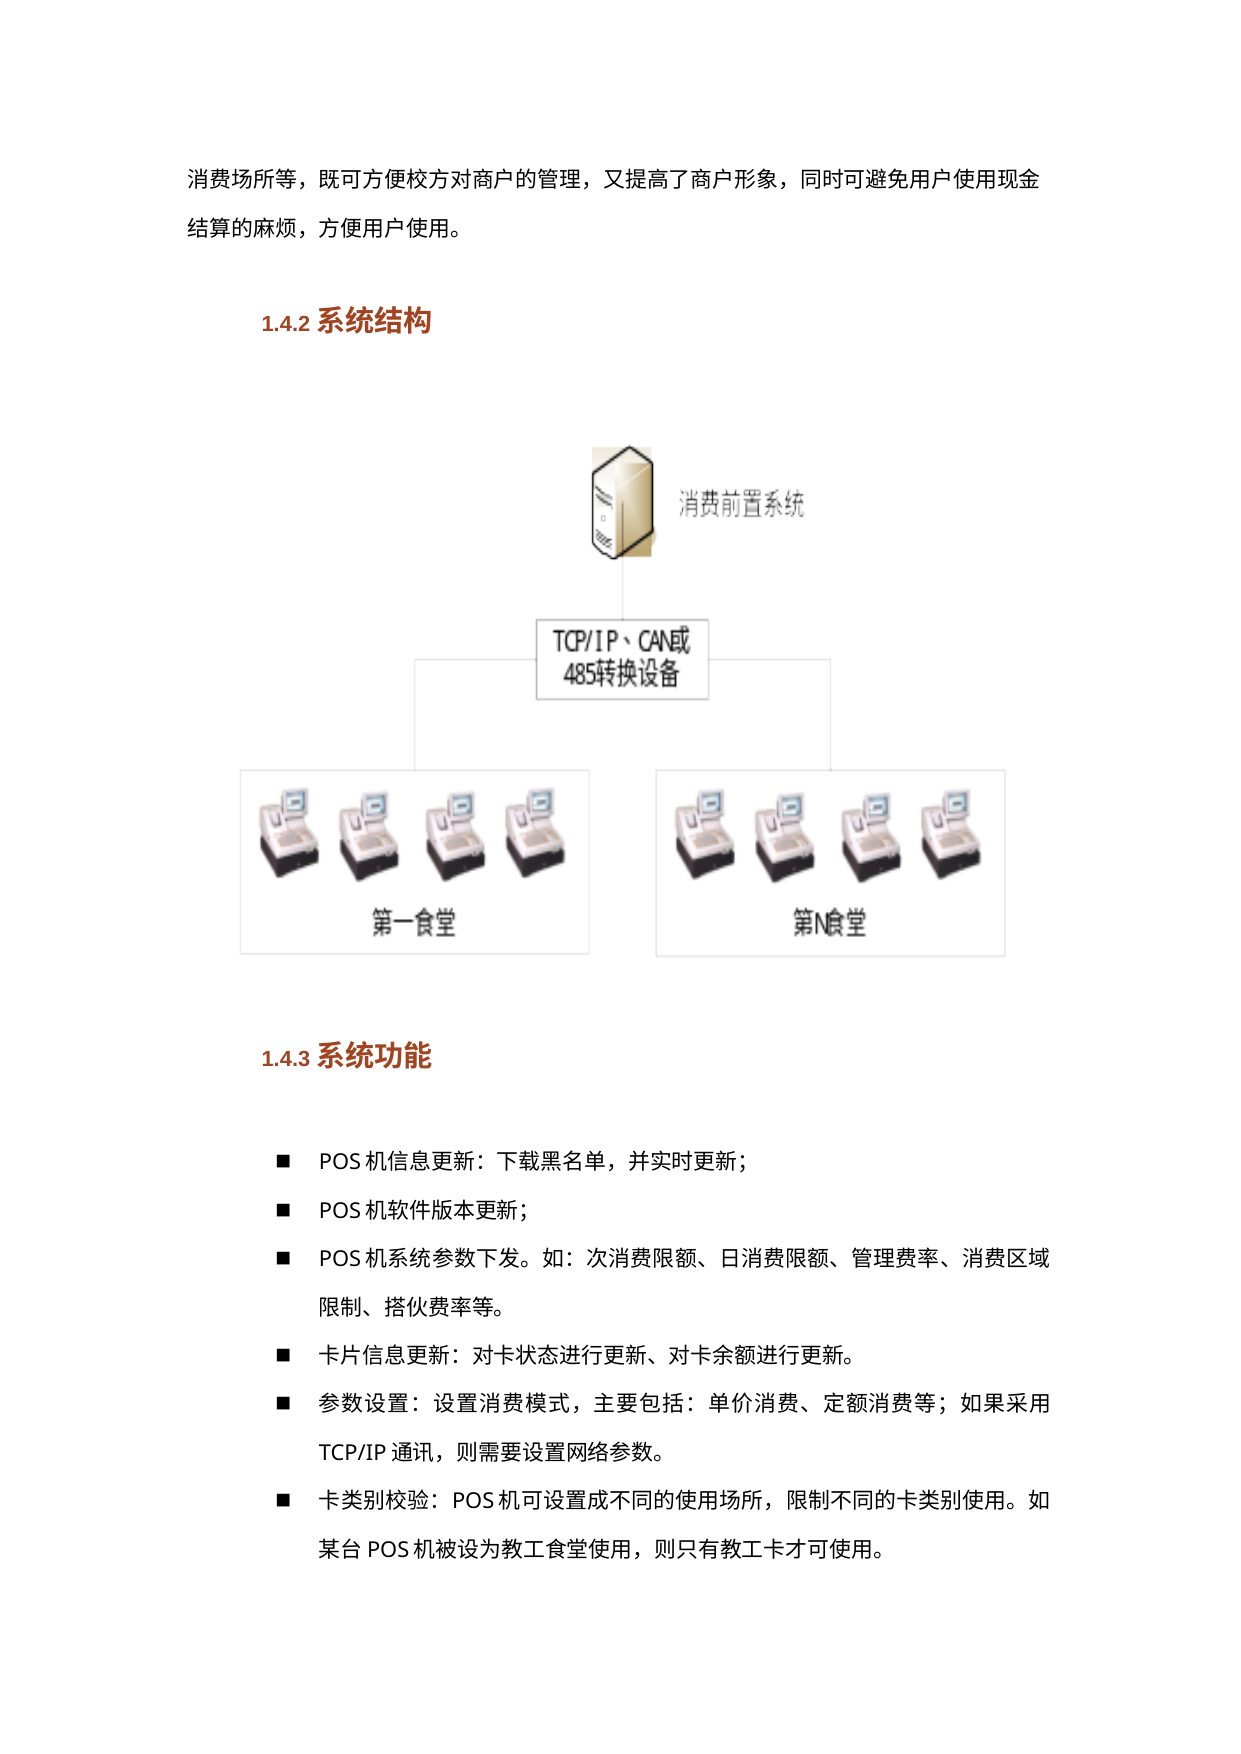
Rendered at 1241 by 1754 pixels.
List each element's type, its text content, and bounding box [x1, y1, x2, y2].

list POS机信息更新：下载黑名单，并实时更新； [275, 1144, 1053, 1177]
list 卡类别校验：POS机可设置成不同的使用场所，限制不同的卡类别使用。如某台POS机被设为教工食堂使用，则只有教工卡才可使用。 [275, 1483, 1053, 1564]
list POS机系统参数下发。如：次消费限额、日消费限额、管理费率、消费区域限制、搭伙费率等。 [275, 1241, 1053, 1322]
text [187, 162, 1053, 243]
subtitle 系统结构 [261, 286, 1053, 351]
subtitle 系统功能 [261, 1021, 1053, 1086]
list POS机软件版本更新； [275, 1192, 1053, 1225]
list 参数设置：设置消费模式，主要包括：单价消费、定额消费等；如果采用TCP/IP通讯，则需要设置网络参数。 [275, 1386, 1053, 1467]
list 卡片信息更新：对卡状态进行更新、对卡余额进行更新。 [275, 1338, 1053, 1370]
